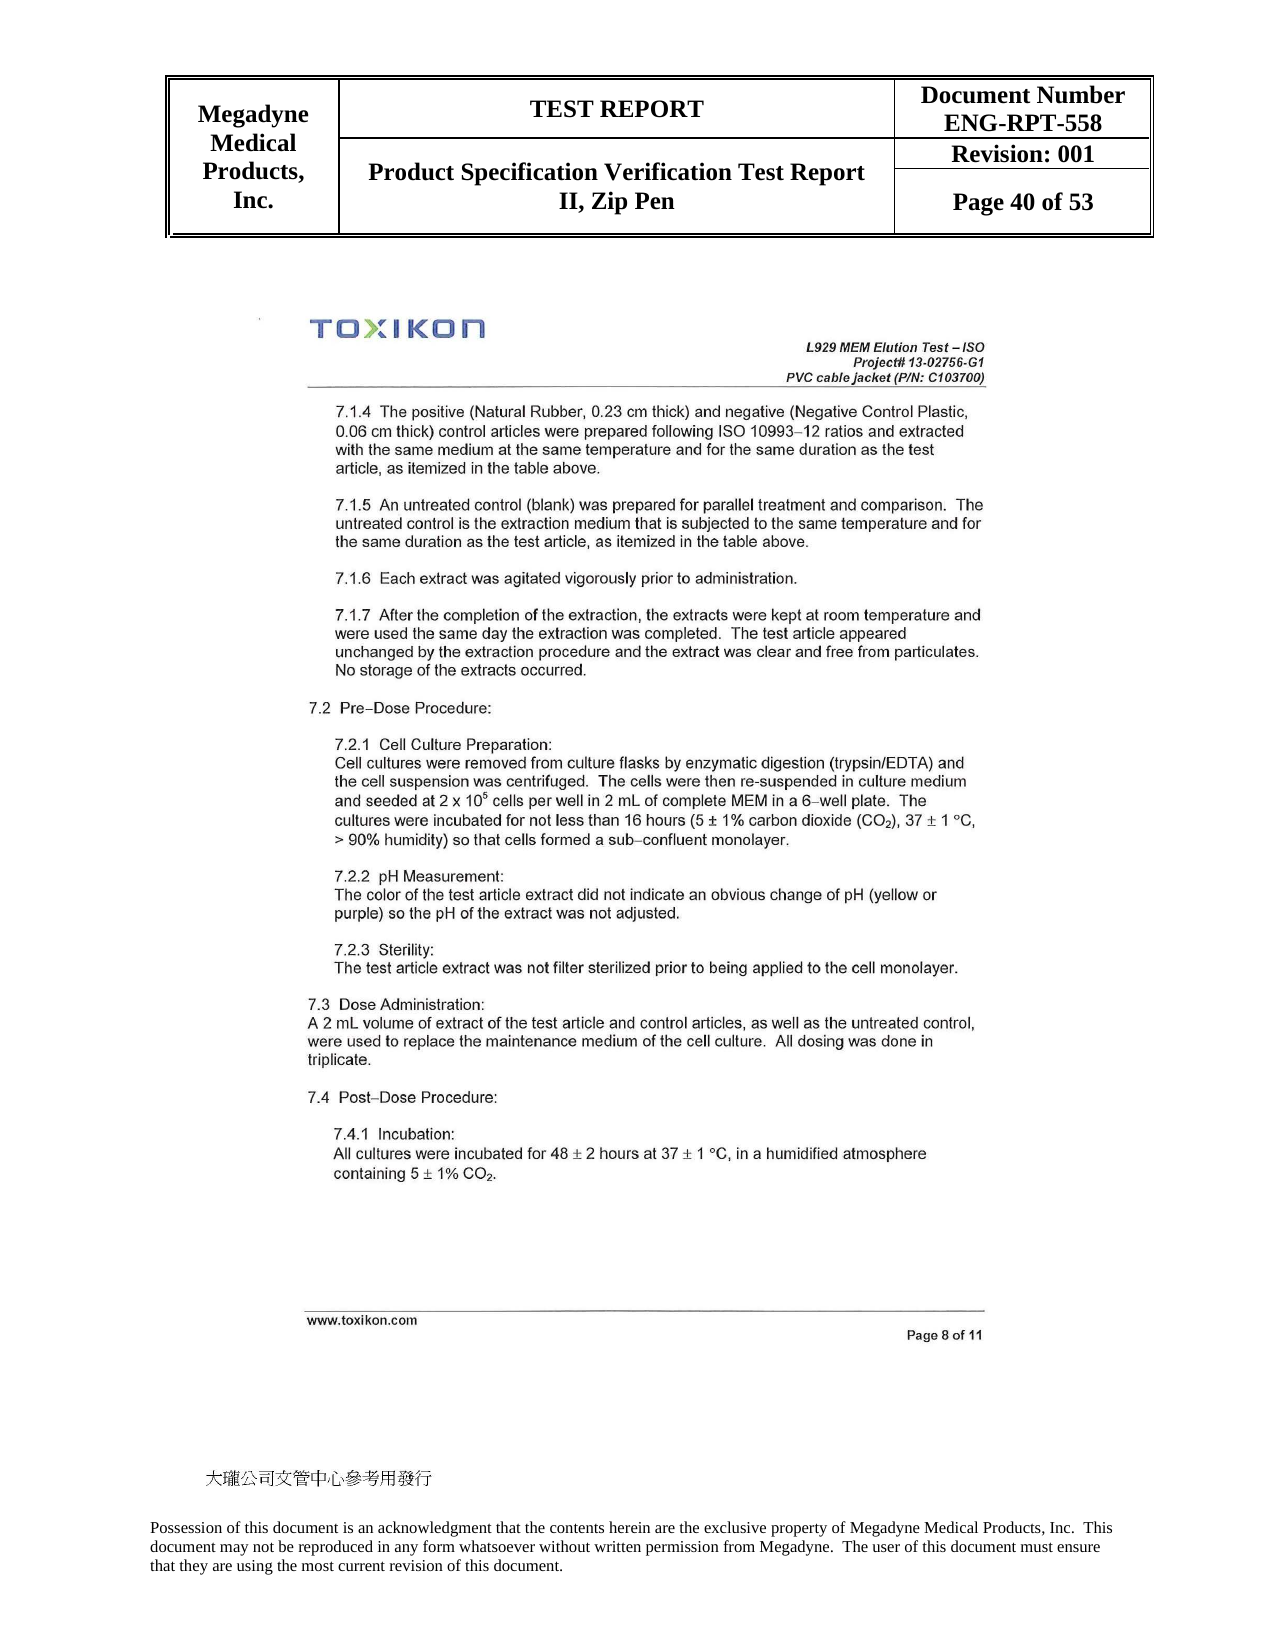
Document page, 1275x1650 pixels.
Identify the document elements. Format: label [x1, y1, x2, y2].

picture [205, 266, 1070, 1487]
